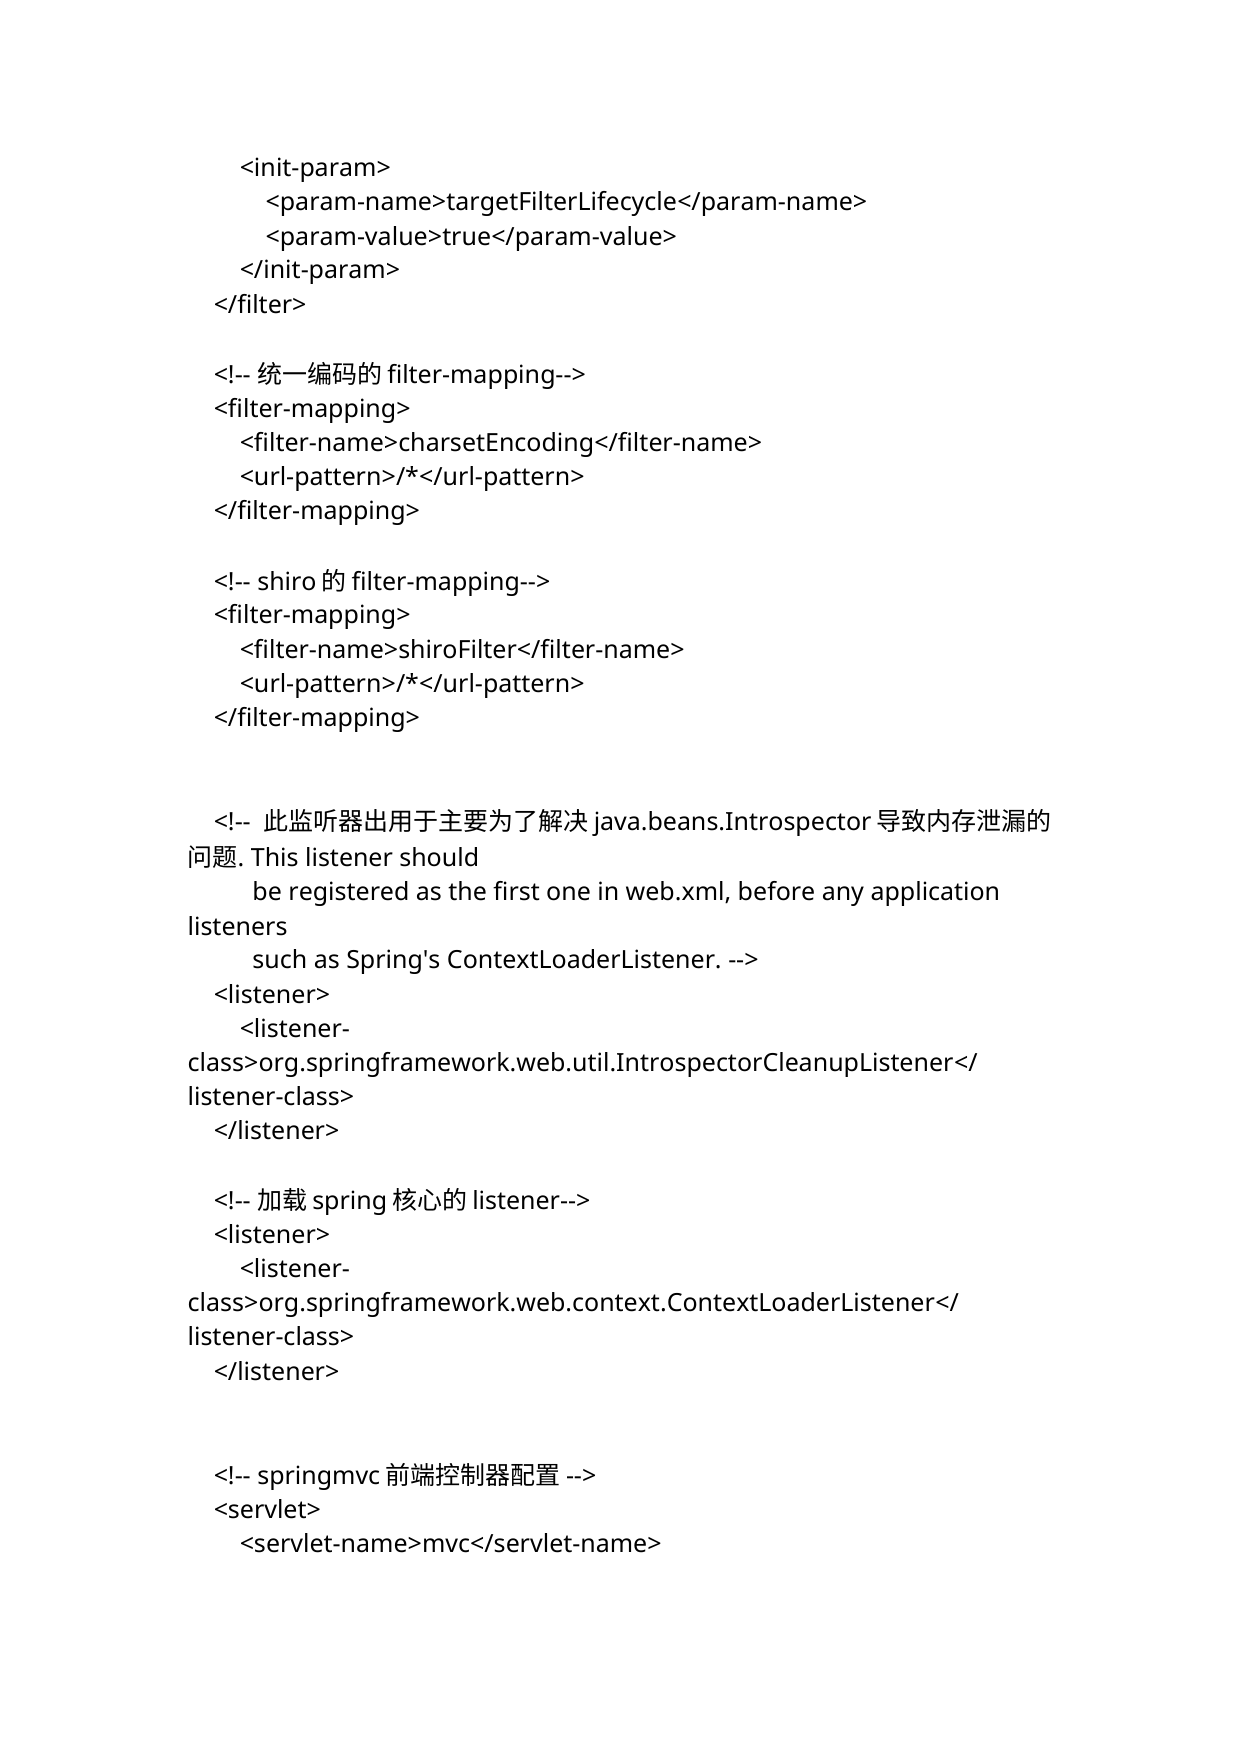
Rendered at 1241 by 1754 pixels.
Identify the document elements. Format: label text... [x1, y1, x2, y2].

text <filter-mapping> [187, 597, 1053, 631]
text <listener> [187, 1217, 1053, 1251]
text <!-- 加载spring核心的listener--> [187, 1181, 1053, 1217]
text <!-- 此监听器出用于主要为了解决java.beans.Introspector导致内存泄漏的问题. This listener should [187, 802, 1053, 874]
text <filter-name>charsetEncoding</filter-name> [187, 425, 1053, 459]
text <!-- springmvc前端控制器配置 --> [187, 1455, 1053, 1492]
text <listener-class>org.springframework.web.util.IntrospectorCleanupListener</listener-class> [187, 1010, 1053, 1112]
text </filter-mapping> [187, 699, 1053, 733]
text <listener> [187, 976, 1053, 1010]
text <!-- shiro的filter-mapping--> [187, 561, 1053, 597]
text <servlet> [187, 1492, 1053, 1526]
text <filter-mapping> [187, 391, 1053, 425]
text <listener-class>org.springframework.web.context.ContextLoaderListener</listener-class> [187, 1251, 1053, 1353]
text <url-pattern>/*</url-pattern> [187, 665, 1053, 699]
text such as Spring's ContextLoaderListener. --> [187, 942, 1053, 976]
text <param-value>true</param-value> [187, 218, 1053, 252]
text <init-param> [187, 150, 1053, 184]
text </filter-mapping> [187, 493, 1053, 527]
text <filter-name>shiroFilter</filter-name> [187, 631, 1053, 665]
text </init-param> [187, 252, 1053, 286]
text <servlet-name>mvc</servlet-name> [187, 1526, 1053, 1560]
text </filter> [187, 286, 1053, 320]
text </listener> [187, 1112, 1053, 1147]
text <url-pattern>/*</url-pattern> [187, 459, 1053, 493]
text be registered as the first one in web.xml, before any application listeners [187, 874, 1053, 942]
text </listener> [187, 1353, 1053, 1387]
text <param-name>targetFilterLifecycle</param-name> [187, 184, 1053, 218]
text <!-- 统一编码的filter-mapping--> [187, 354, 1053, 391]
